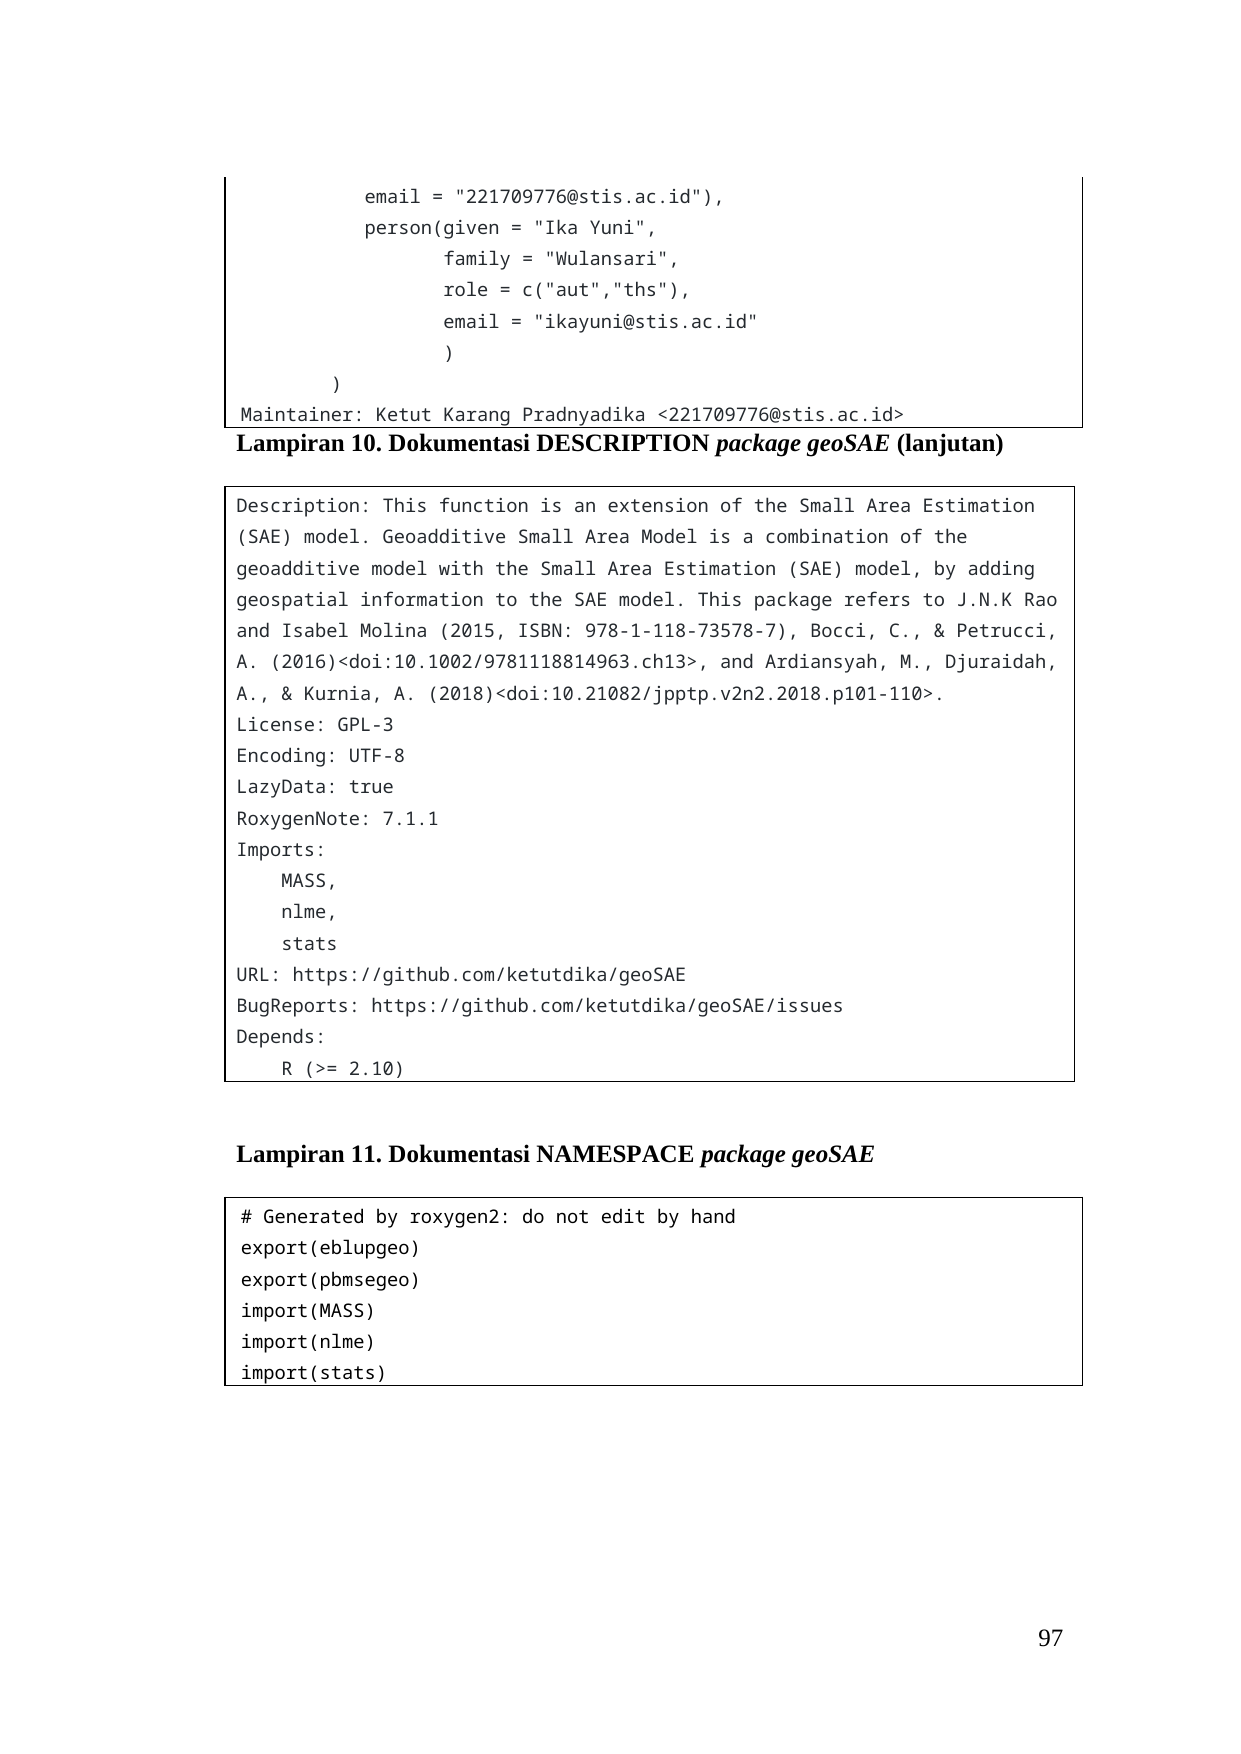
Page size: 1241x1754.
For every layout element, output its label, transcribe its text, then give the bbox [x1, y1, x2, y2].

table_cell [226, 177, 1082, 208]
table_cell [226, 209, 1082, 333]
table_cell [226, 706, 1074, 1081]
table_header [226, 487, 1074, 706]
text Lampiran 11. Dokumentasi NAMESPACE package geoSAE [236, 1139, 1063, 1168]
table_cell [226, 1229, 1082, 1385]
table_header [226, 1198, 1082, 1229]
text Lampiran 10. Dokumentasi DESCRIPTION package geoSAE (lanjutan) [236, 428, 1063, 457]
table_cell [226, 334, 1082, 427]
